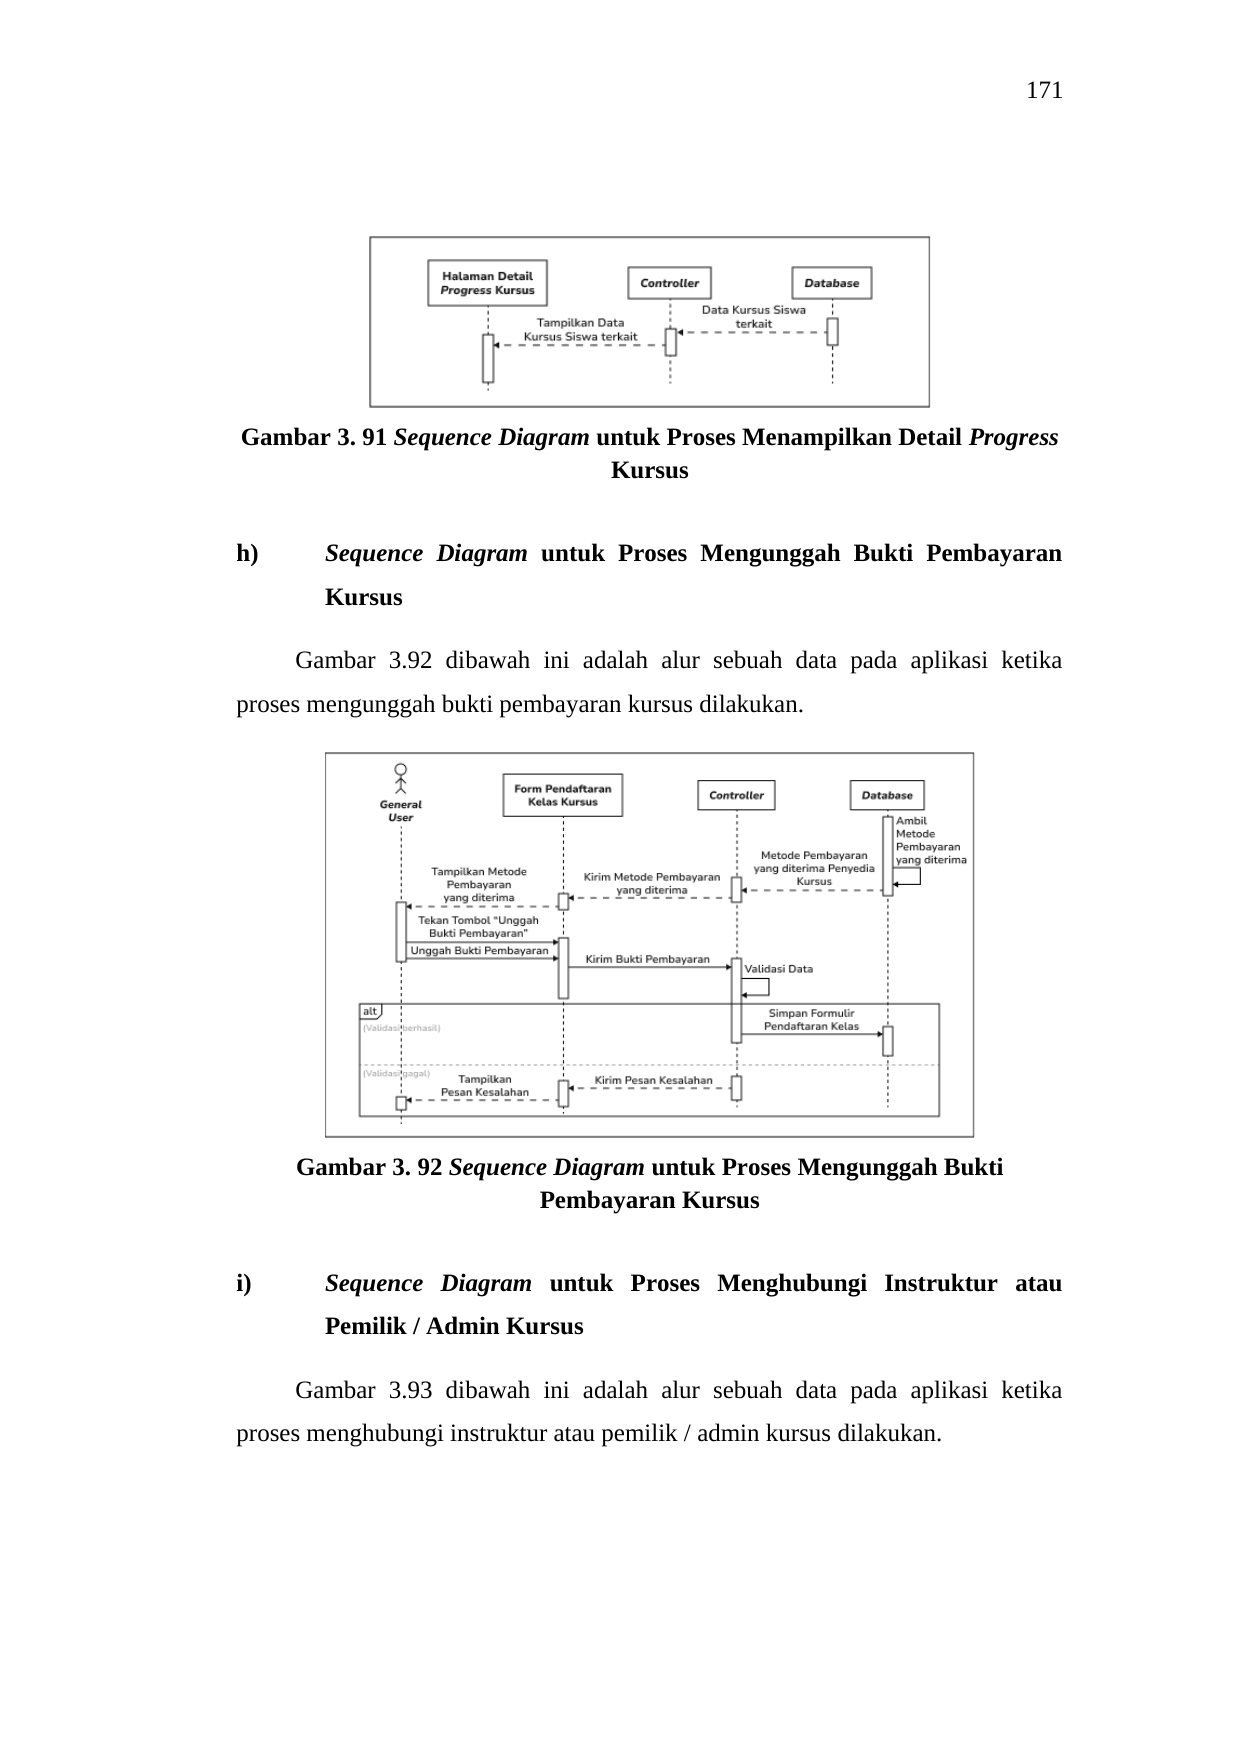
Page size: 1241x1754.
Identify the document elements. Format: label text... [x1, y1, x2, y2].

subtitle Sequence Diagram untuk Proses Menghubungi Instruktur atau Pemilik / Admin Kursus [236, 1268, 1063, 1340]
text Gambar 3.92 dibawah ini adalah alur sebuah data pada aplikasi ketika proses mengunggah bukti pembayaran kursus dilakukan. [236, 646, 1063, 717]
picture [369, 236, 931, 408]
text Gambar 3. Sequence Diagram untuk Proses Mengunggah Bukti Pembayaran Kursus [236, 1152, 1063, 1214]
text Gambar 3. Sequence Diagram untuk Proses Menampilkan Detail Progress Kursus [236, 422, 1063, 484]
picture [325, 752, 975, 1138]
text Gambar 3.93 dibawah ini adalah alur sebuah data pada aplikasi ketika proses menghubungi instruktur atau pemilik / admin kursus dilakukan. [236, 1375, 1063, 1447]
subtitle Sequence Diagram untuk Proses Mengunggah Bukti Pembayaran Kursus [236, 538, 1063, 610]
